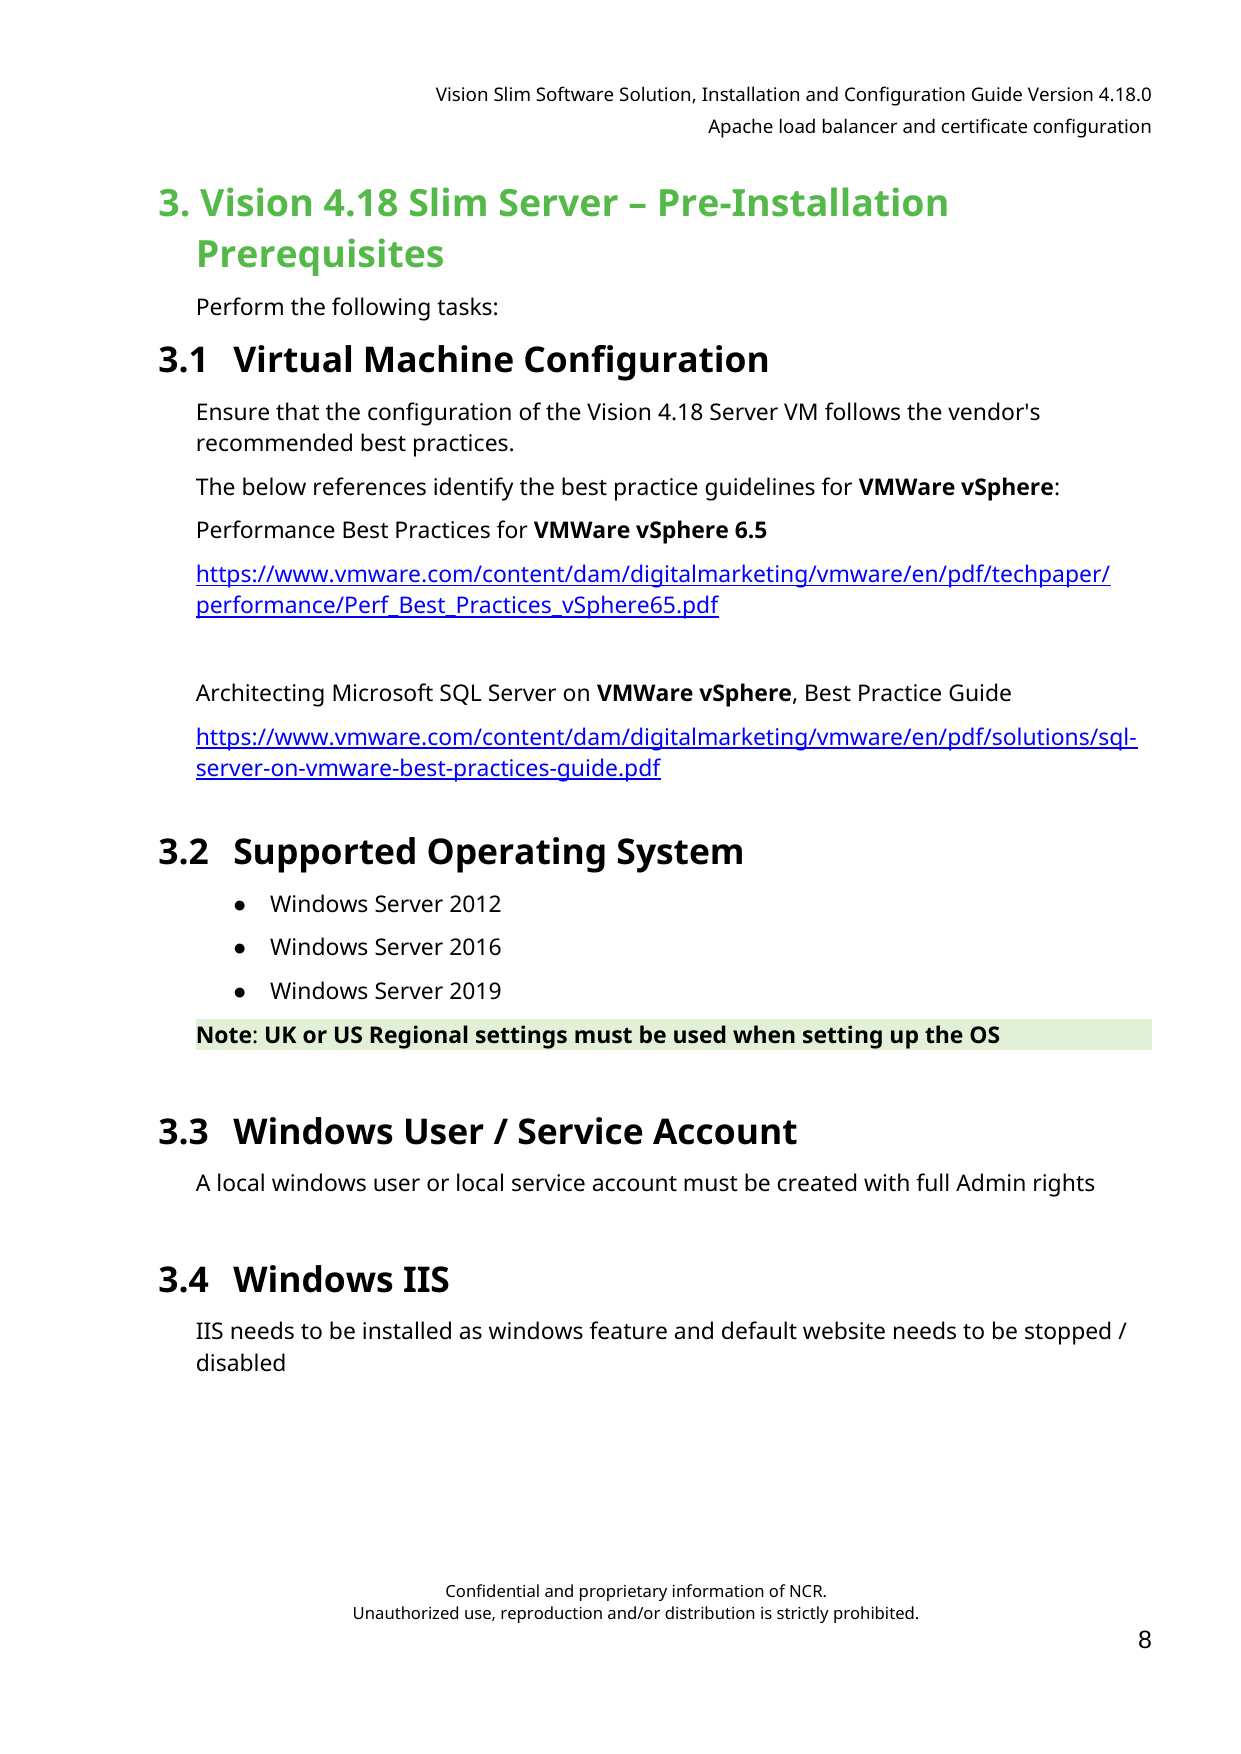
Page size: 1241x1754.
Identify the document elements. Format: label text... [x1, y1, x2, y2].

list Windows Server 2019 [233, 975, 1152, 1006]
text Note: UK or US Regional settings must be used when setting up the OS [196, 1019, 1152, 1050]
list Windows Server 2016 [233, 931, 1152, 963]
text Performance Best Practices for VMWare vSphere 6.5 [196, 514, 1152, 546]
text Perform the following tasks: [196, 291, 1152, 322]
subtitle Windows IIS [158, 1254, 1152, 1303]
subtitle Virtual Machine Configuration [158, 335, 1152, 383]
list Windows Server 2012 [233, 888, 1152, 919]
text Architecting Microsoft SQL Server on VMWare vSphere, Best Practice Guide [196, 677, 1152, 708]
text IIS needs to be installed as windows feature and default website needs to be stopped / disabled [286, 1315, 1152, 1378]
text https://www.vmware.com/content/dam/digitalmarketing/vmware/en/pdf/techpaper/performance/Perf_Best_Practices_vSphere65.pdf [196, 558, 1152, 621]
text The below references identify the best practice guidelines for VMWare vSphere: [196, 471, 1152, 502]
title Vision 4.18 Slim Server – Pre-Installation Prerequisites [158, 177, 1152, 279]
subtitle Supported Operating System [158, 827, 1152, 875]
text A local windows user or local service account must be created with full Admin rights [196, 1167, 1152, 1198]
subtitle Windows User / Service Account [158, 1106, 1152, 1154]
text https://www.vmware.com/content/dam/digitalmarketing/vmware/en/pdf/solutions/sql-server-on-vmware-best-practices-guide.pdf [196, 721, 1152, 814]
text Ensure that the configuration of the Vision 4.18 Server VM follows the vendor's recommended best practices. [196, 396, 1152, 458]
